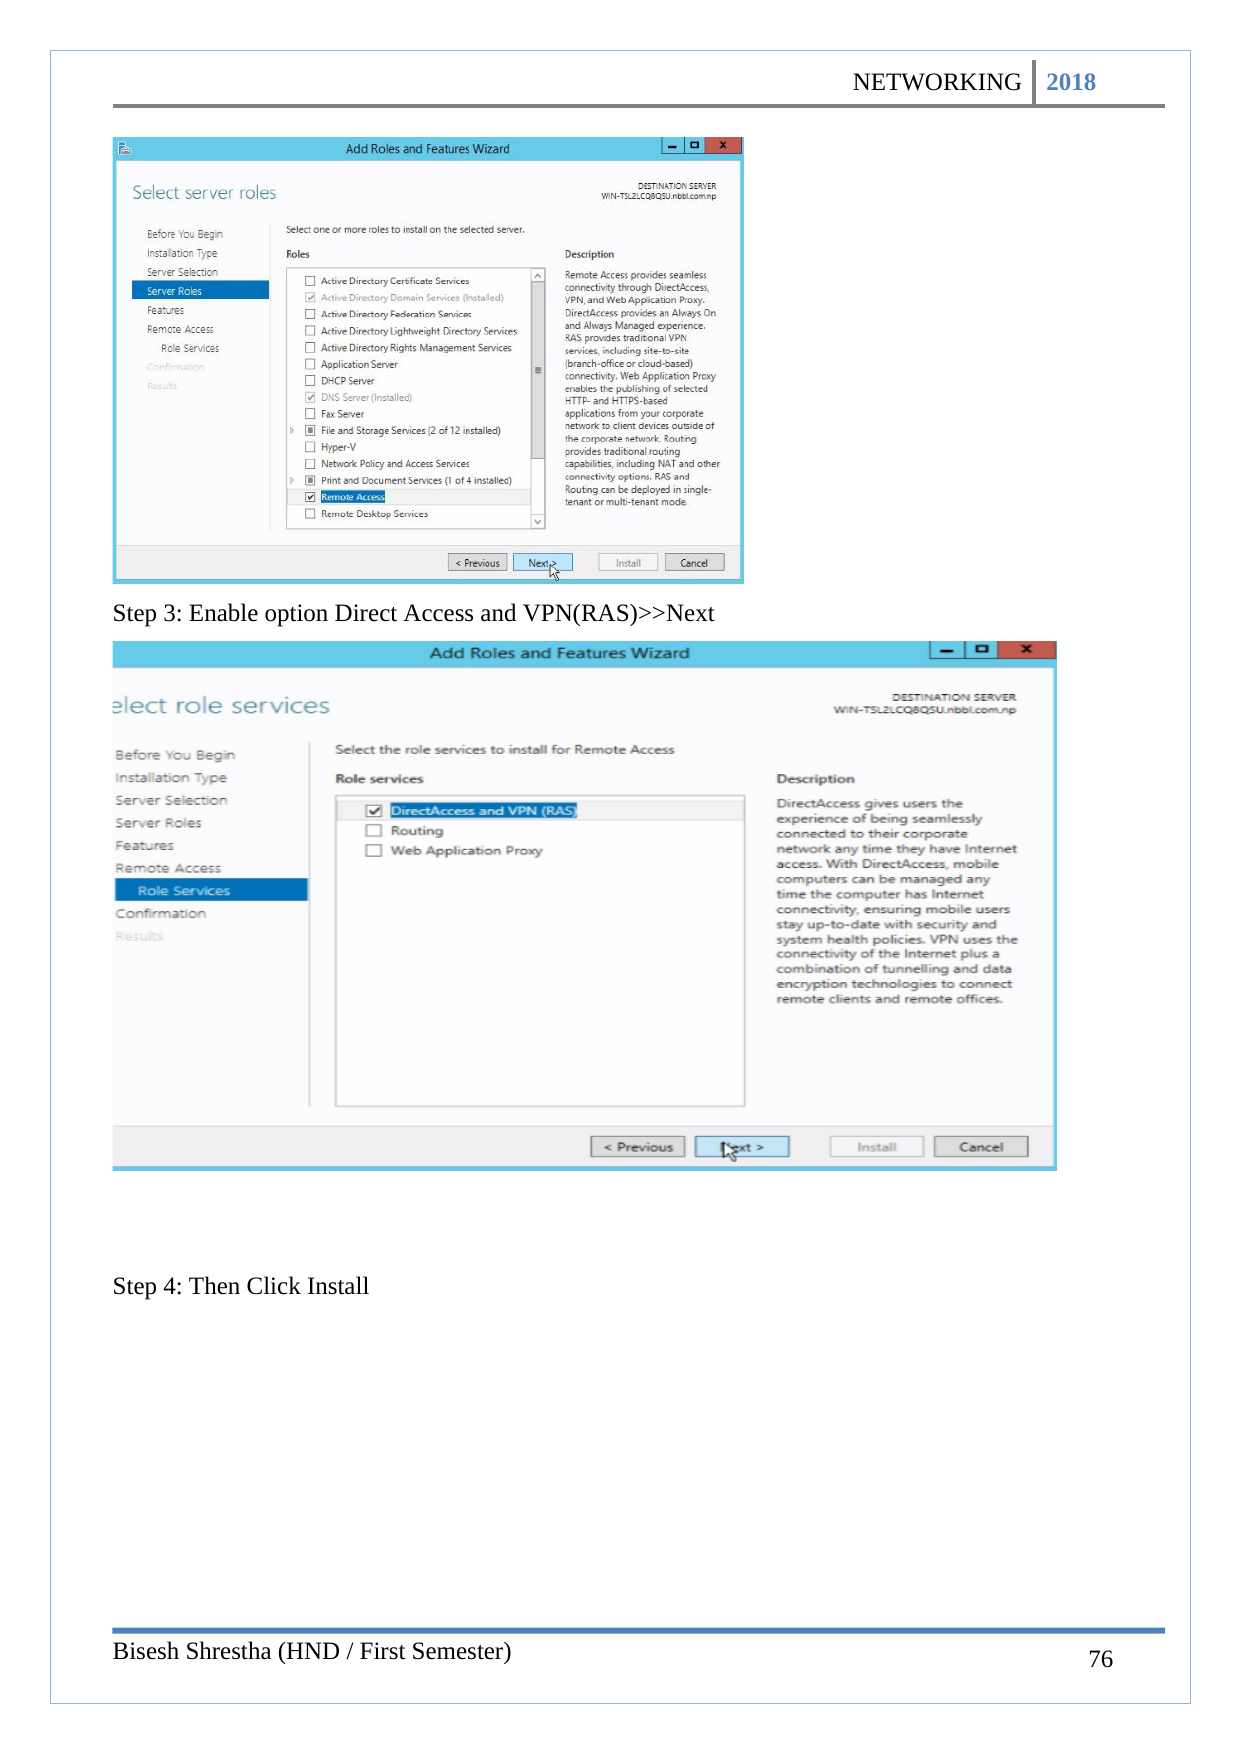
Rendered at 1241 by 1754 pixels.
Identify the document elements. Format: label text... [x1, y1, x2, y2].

text Step 4: Then Click Install [112, 1271, 1165, 1300]
text Step 3: Enable option Direct Access and VPN(RAS)>>Next [112, 598, 1165, 627]
